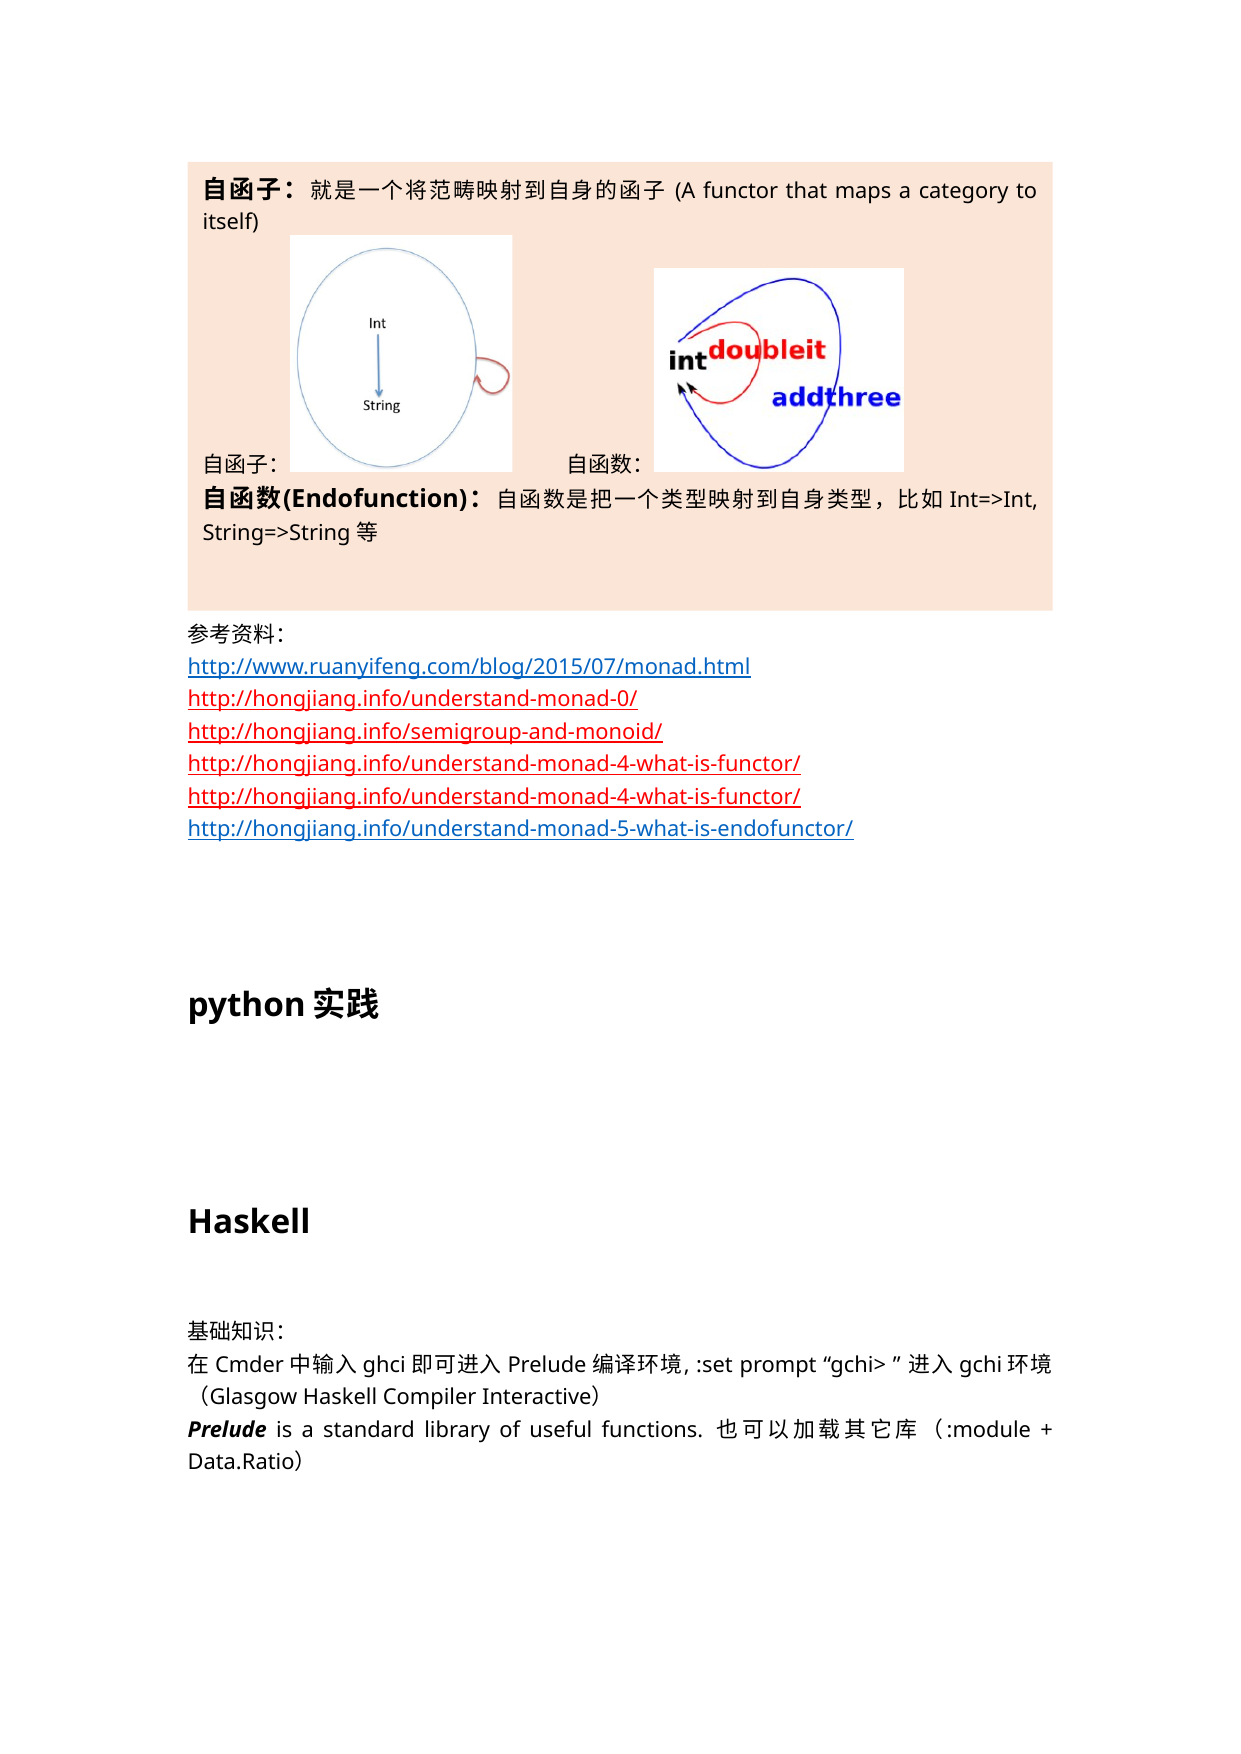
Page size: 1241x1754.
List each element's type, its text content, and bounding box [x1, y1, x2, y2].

text 在Cmder中输入ghci即可进入Prelude编译环境, :set prompt “gchi> ” 进入gchi环境 （Glasgow Haskell Compiler Interactive） [187, 1346, 1053, 1411]
text http://hongjiang.info/understand-monad-0/ [187, 682, 1053, 714]
subtitle python实践 [187, 969, 1053, 1034]
text Prelude is a standard library of useful functions. 也可以加载其它库（:module + Data.Ratio） [187, 1411, 1053, 1476]
text http://hongjiang.info/understand-monad-4-what-is-functor/ [187, 779, 1053, 812]
text 基础知识： [187, 1314, 1053, 1346]
text http://hongjiang.info/semigroup-and-monoid/ [187, 714, 1053, 747]
picture [653, 268, 904, 472]
picture [290, 235, 513, 472]
subtitle Haskell [187, 1188, 1053, 1253]
text http://hongjiang.info/understand-monad-5-what-is-endofunctor/ [187, 812, 1053, 844]
text http://hongjiang.info/understand-monad-4-what-is-functor/ [187, 747, 1053, 779]
text 参考资料： http://www.ruanyifeng.com/blog/2015/07/monad.html [187, 617, 1053, 682]
